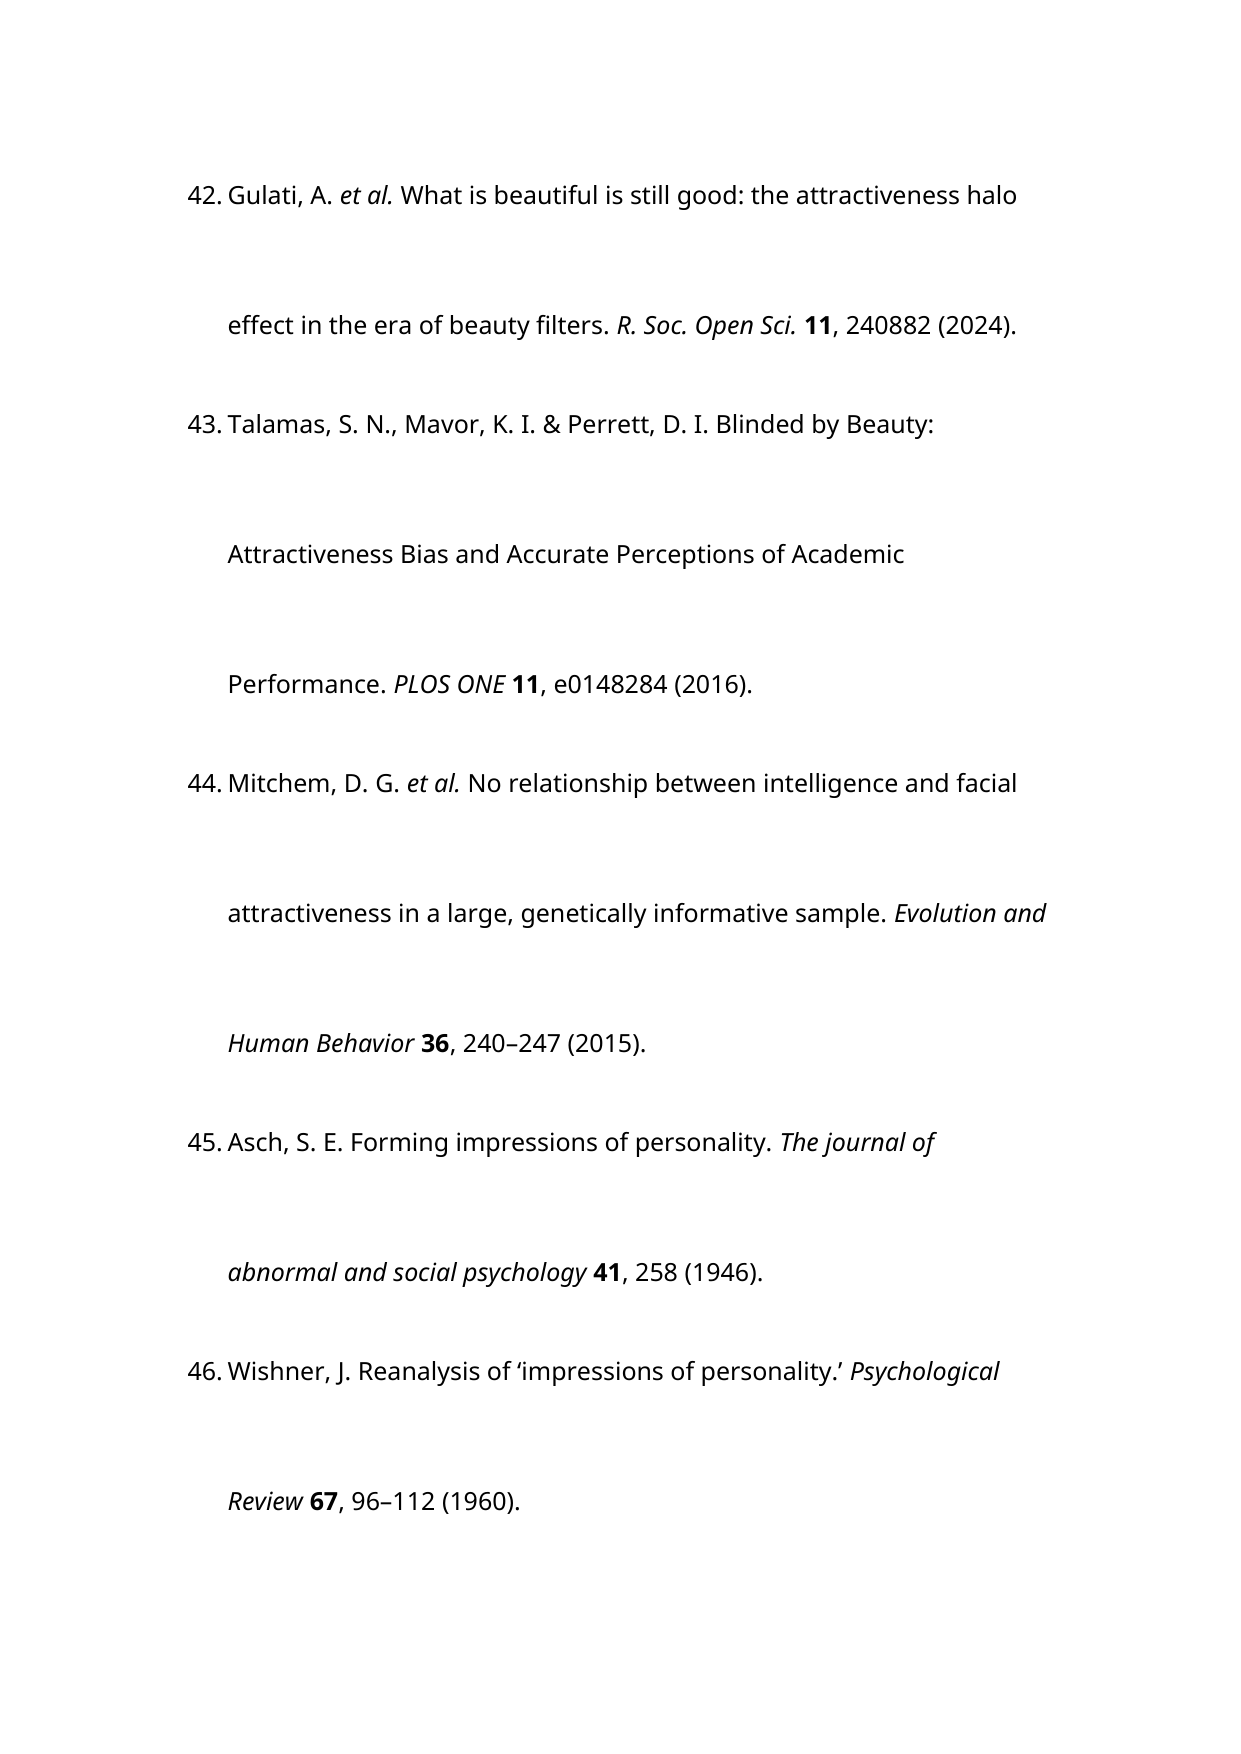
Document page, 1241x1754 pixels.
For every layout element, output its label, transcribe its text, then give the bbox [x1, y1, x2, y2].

text 42. Gulati, A. et al. What is beautiful is still good: the attractiveness halo effect in the era of beauty filters. R. Soc. Open Sci. 11, 240882 (2024). [187, 162, 1053, 357]
text 44. Mitchem, D. G. et al. No relationship between intelligence and facial attractiveness in a large, genetically informative sample. Evolution and Human Behavior 36, 240–247 (2015). [187, 750, 1053, 1075]
text 45. Asch, S. E. Forming impressions of personality. The journal of abnormal and social psychology 41, 258 (1946). [187, 1109, 1053, 1304]
text 46. Wishner, J. Reanalysis of ‘impressions of personality.’ Psychological Review 67, 96–112 (1960). [187, 1338, 1053, 1533]
text 43. Talamas, S. N., Mavor, K. I. & Perrett, D. I. Blinded by Beauty: Attractiveness Bias and Accurate Perceptions of Academic Performance. PLOS ONE 11, e0148284 (2016). [187, 391, 1053, 716]
